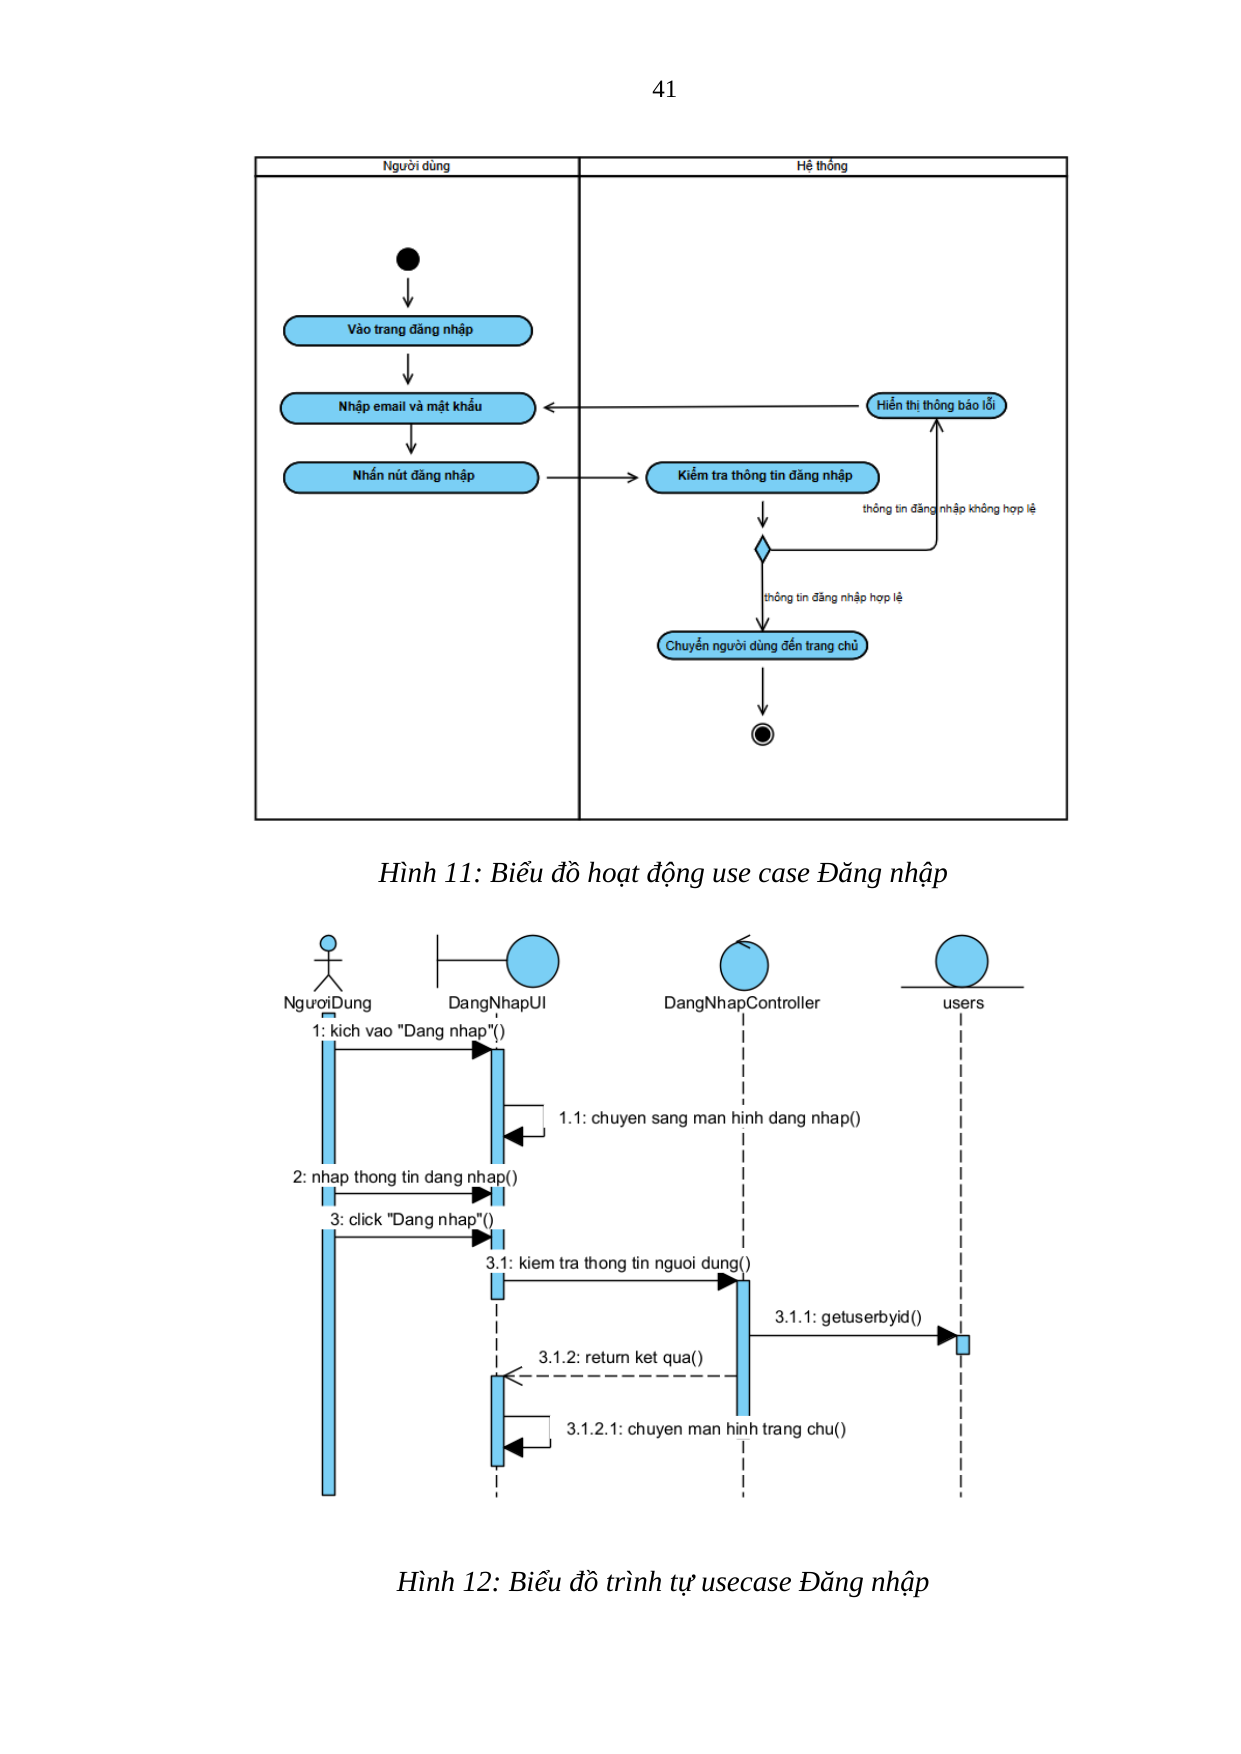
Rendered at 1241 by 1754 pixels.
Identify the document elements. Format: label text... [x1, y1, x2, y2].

picture [238, 909, 1091, 1531]
text Hình 11: Biểu đồ hoạt động use case Đăng nhập [207, 855, 1122, 889]
picture [240, 147, 1089, 822]
text Hình 12: Biểu đồ trình tự usecase Đăng nhập [207, 1564, 1122, 1598]
